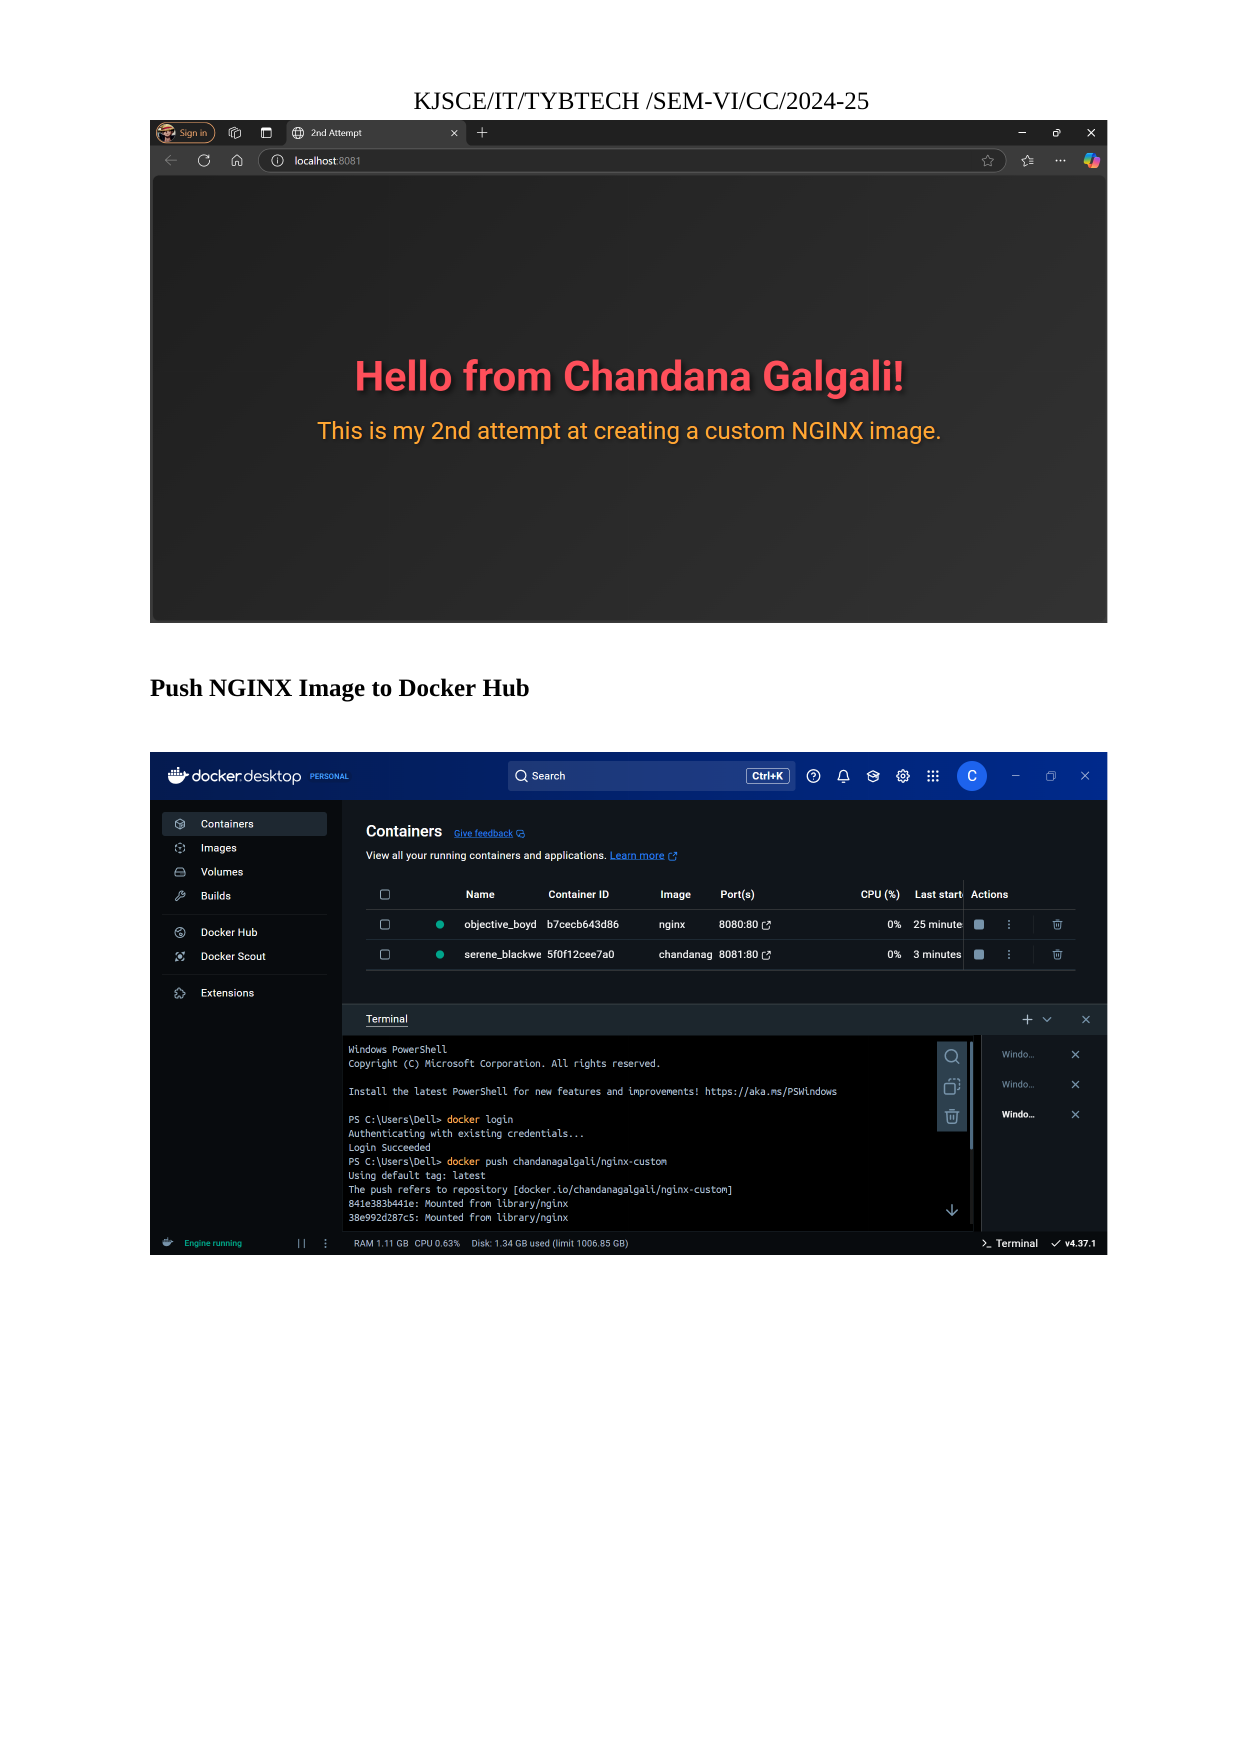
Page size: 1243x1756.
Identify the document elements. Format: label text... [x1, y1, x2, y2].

picture [150, 120, 1108, 623]
picture [150, 752, 1108, 1255]
text Push NGINX Image to Docker Hub [150, 673, 1089, 702]
